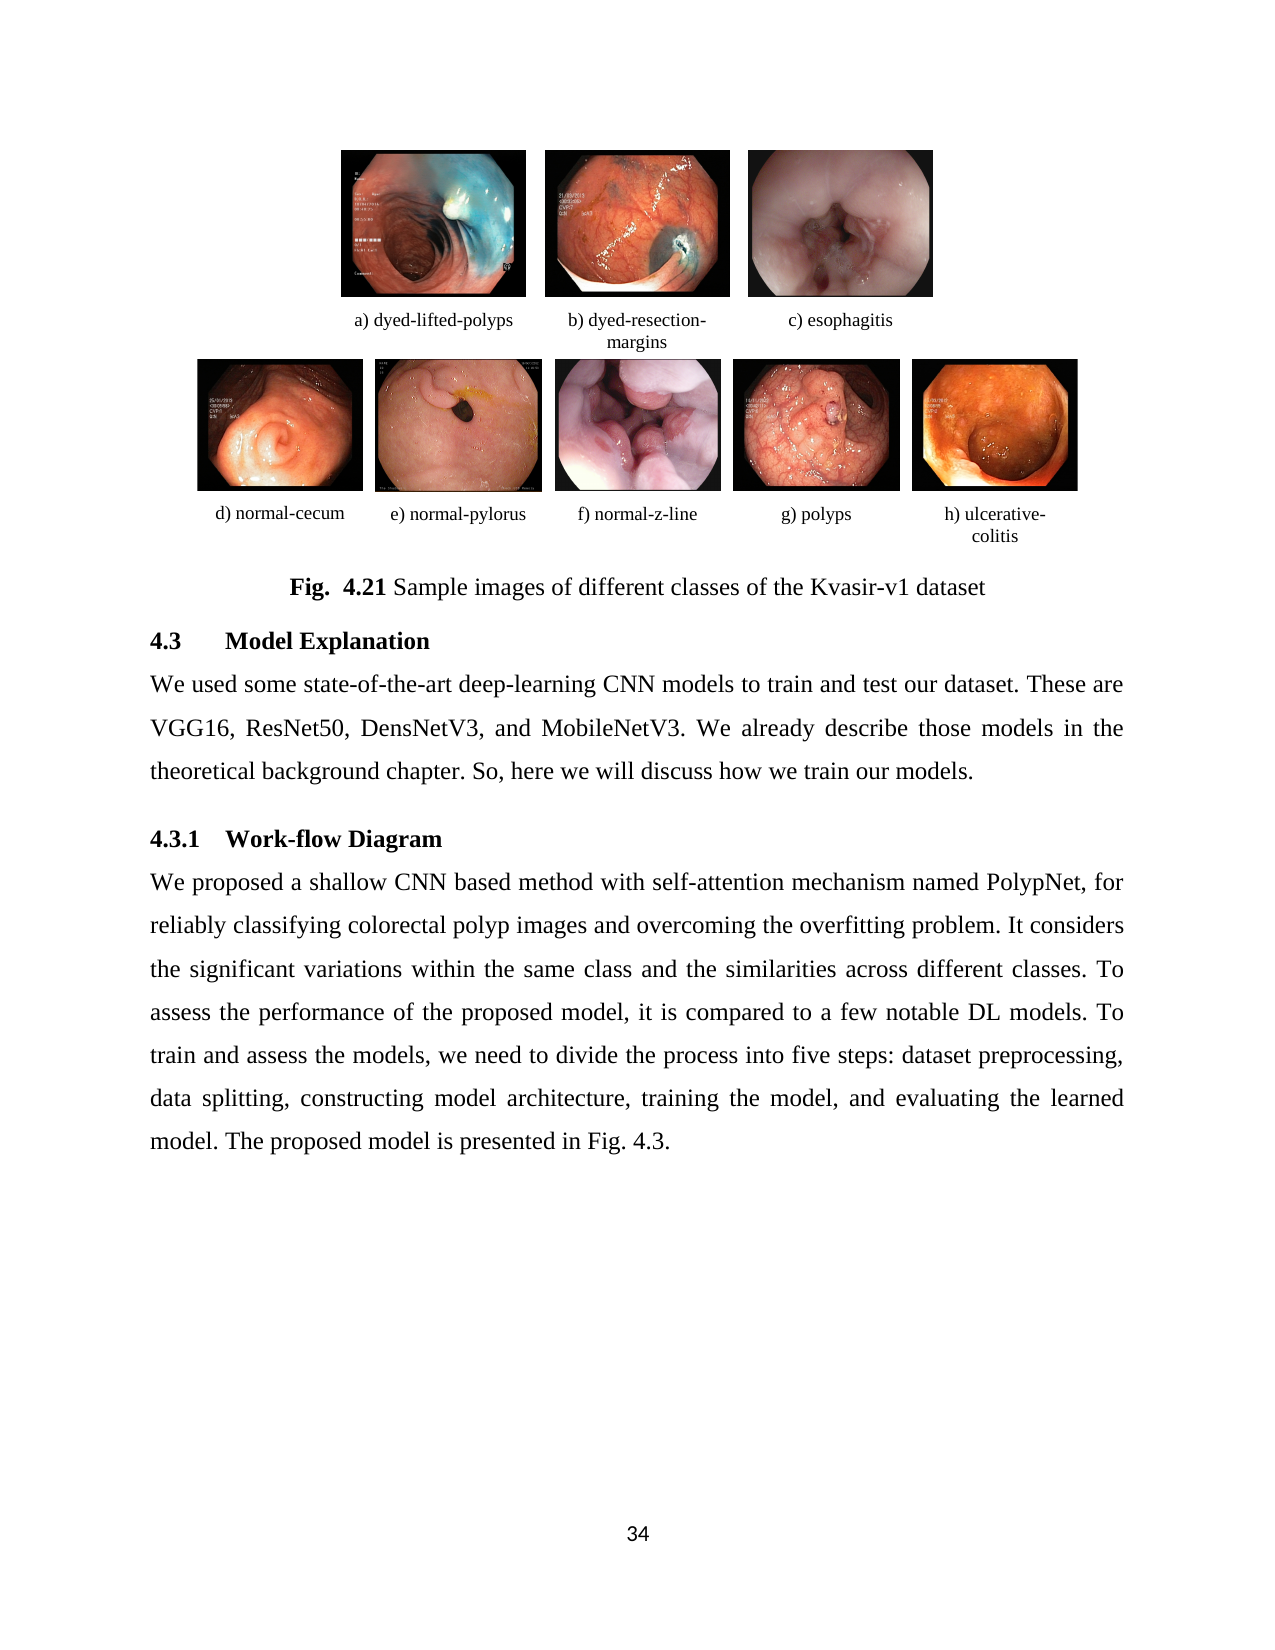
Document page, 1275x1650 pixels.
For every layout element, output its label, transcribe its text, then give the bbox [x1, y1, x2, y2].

text We proposed a shallow CNN based method with self-attention mechanism named PolypNet, for reliably classifying colorectal polyp images and overcoming the overfitting problem. It considers the significant variations within the same class and the similarities across different classes. To assess the performance of the proposed model, it is compared to a few notable DL models. To train and assess the models, we need to divide the process into five steps: dataset preprocessing, data splitting, constructing model architecture, training the model, and evaluating the learned model. The proposed model is presented in Fig. 4.3. [150, 867, 1125, 1155]
subtitle 4.3.1 Work-flow Diagram [150, 824, 1125, 853]
subtitle 4.3 Model Explanation [150, 626, 1125, 655]
text We used some state-of-the-art deep-learning CNN models to train and test our dataset. These are VGG16, ResNet50, DensNetV3, and MobileNetV3. We already describe those models in the theoretical background chapter. So, here we will discuss how we train our models. [150, 669, 1125, 784]
